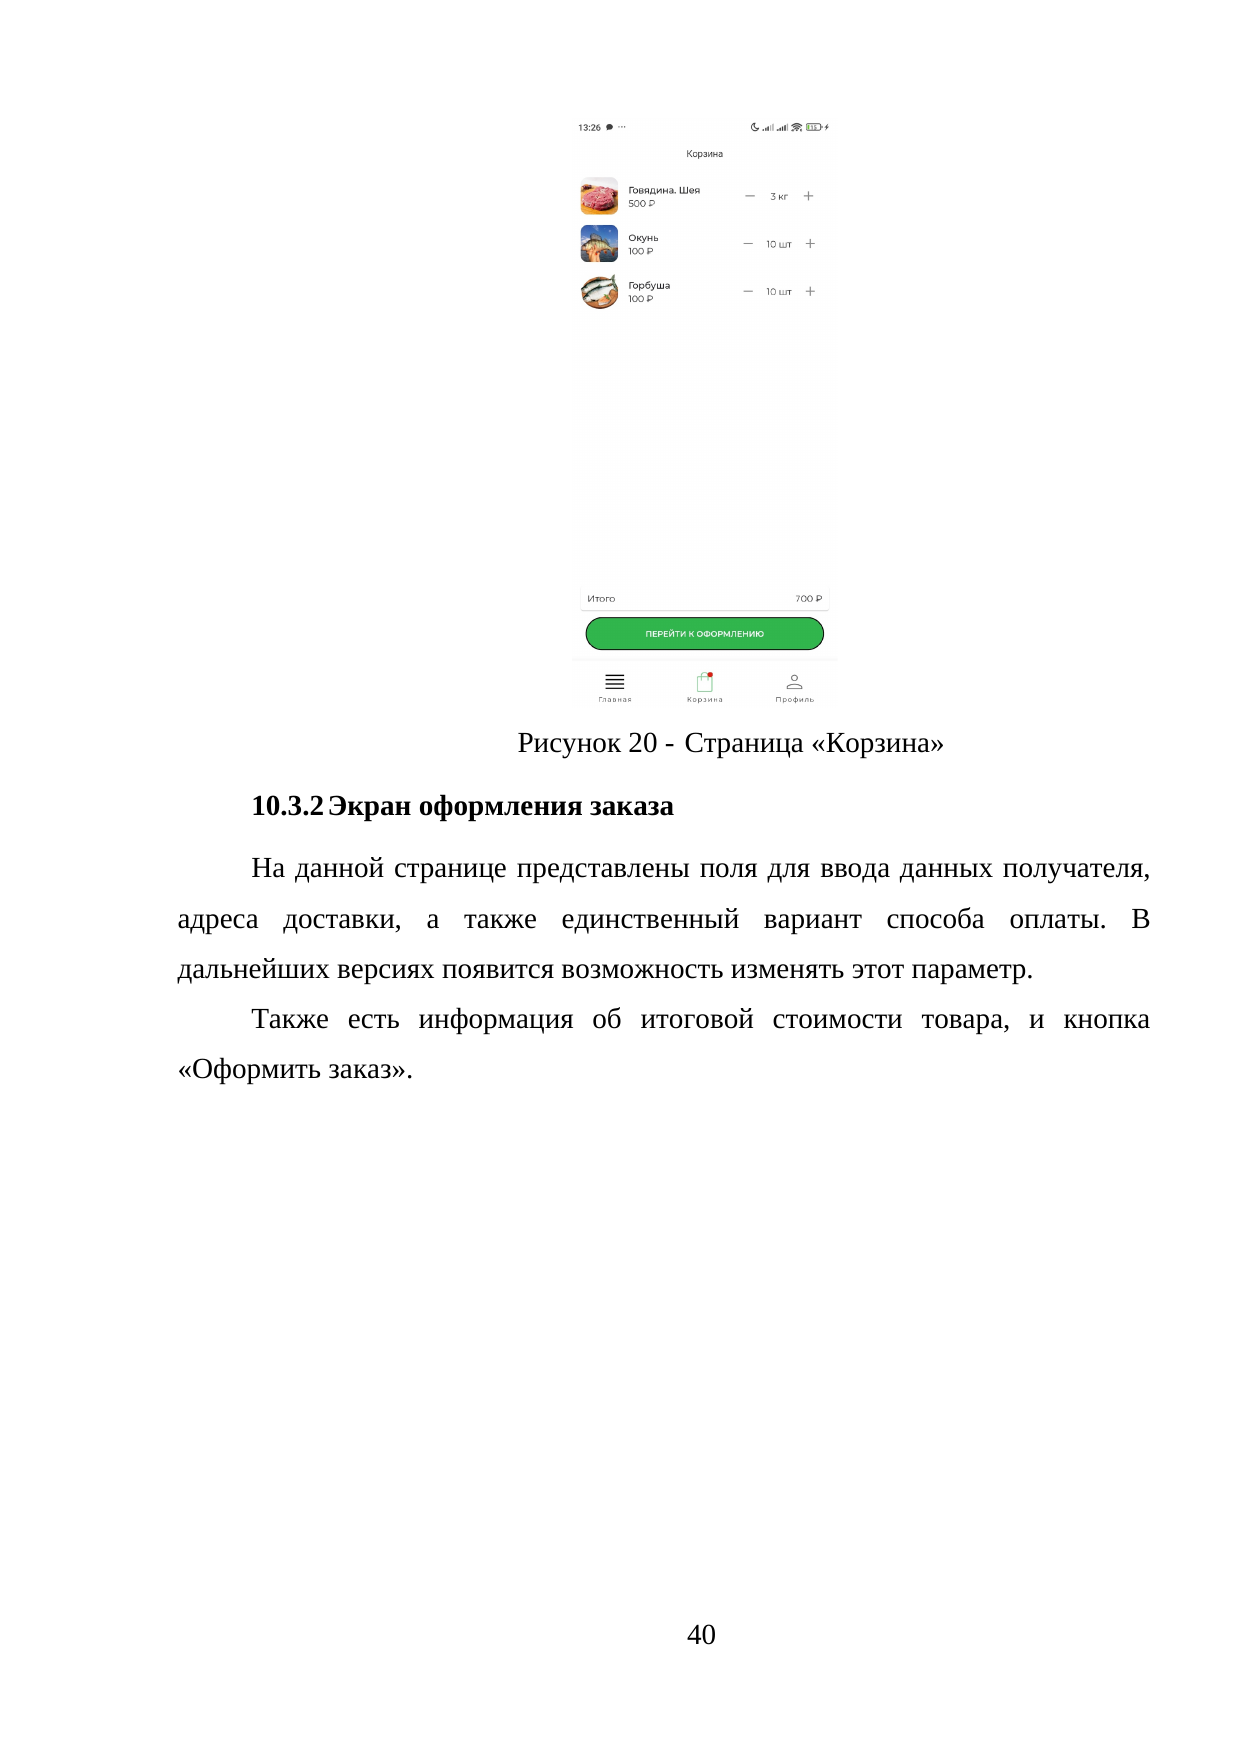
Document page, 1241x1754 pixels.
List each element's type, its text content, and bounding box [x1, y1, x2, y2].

picture [572, 118, 838, 708]
text На данной странице представлены поля для ввода данных получателя, адреса доставки, а также единственный вариант способа оплаты. В дальнейших версиях появится возможность изменять этот параметр. [177, 850, 1152, 984]
text Также есть информация об итоговой стоимости товара, и кнопка «Оформить заказ». [177, 1001, 1152, 1085]
text Страница «Корзина» [310, 725, 1152, 758]
text Экран оформления заказа [251, 788, 1152, 821]
